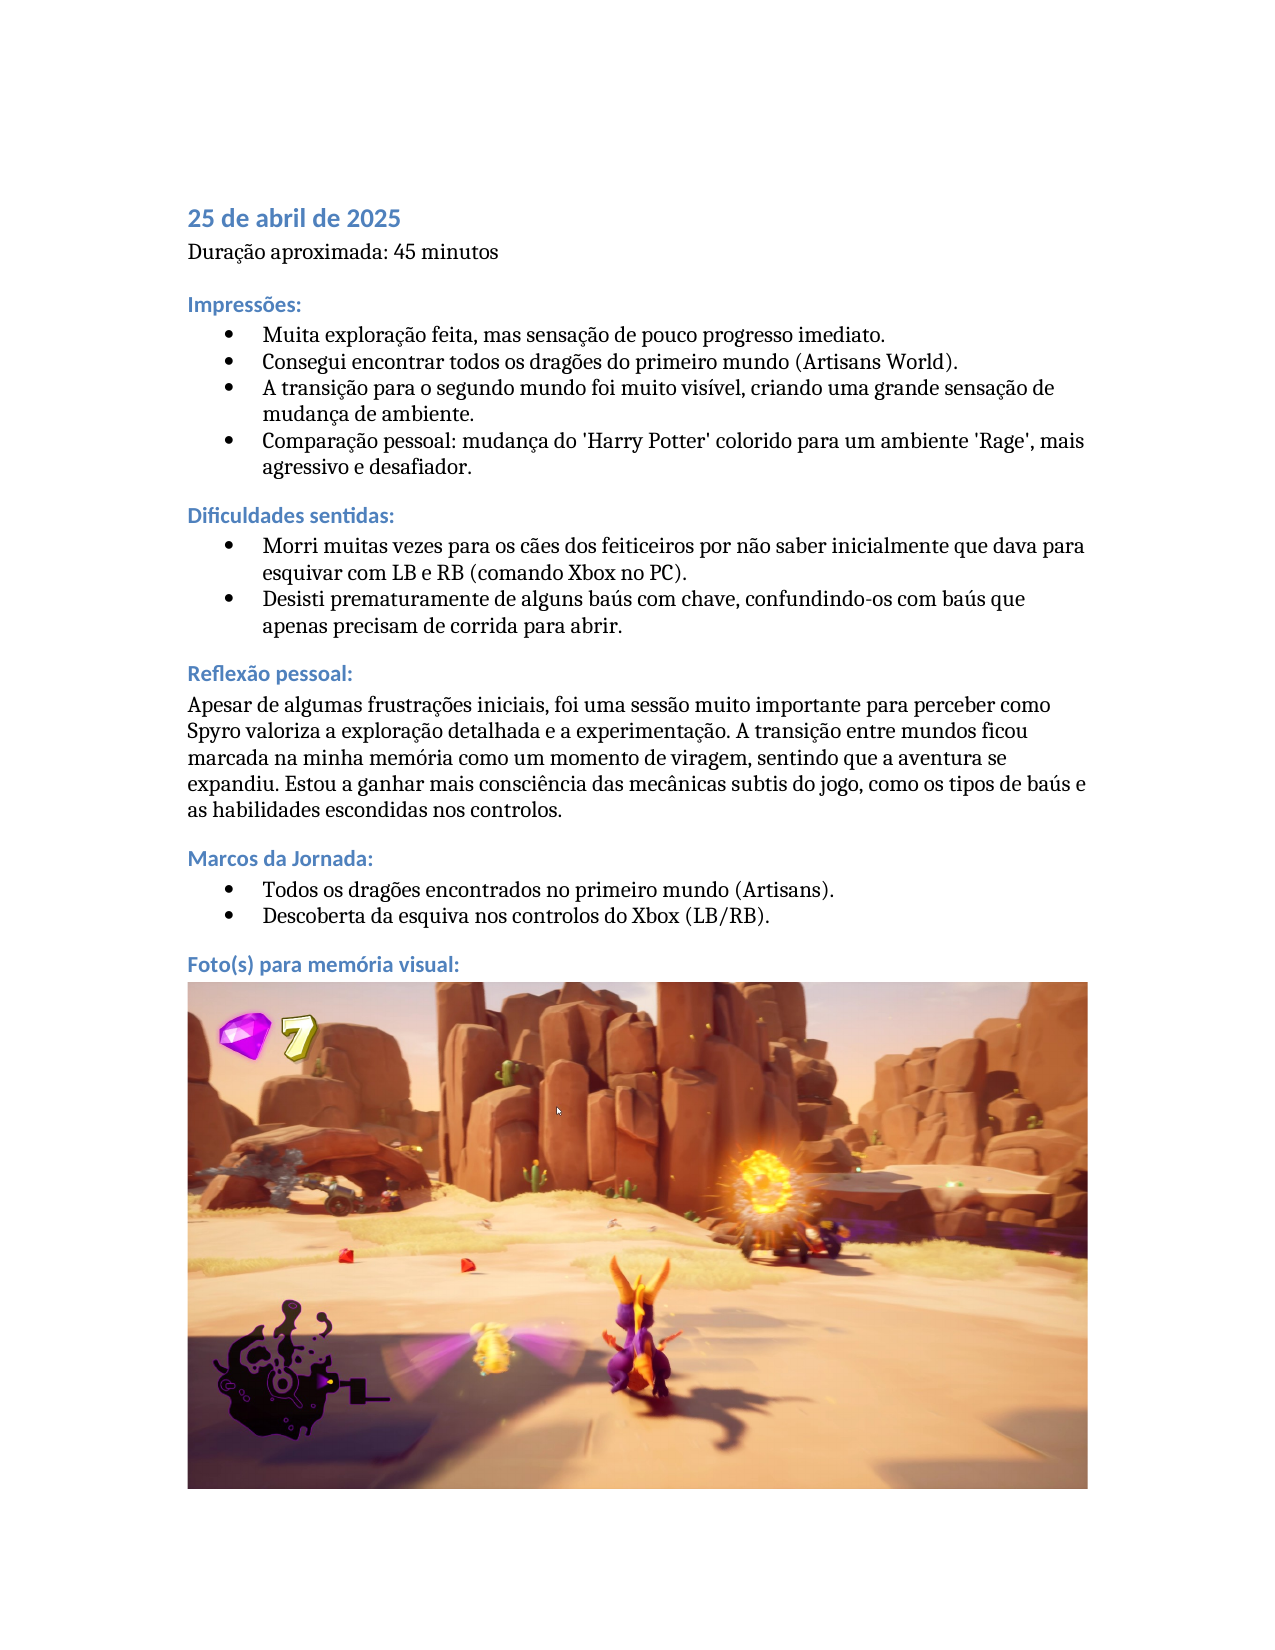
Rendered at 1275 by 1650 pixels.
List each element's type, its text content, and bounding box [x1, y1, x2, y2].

subtitle Reflexão pessoal: [187, 659, 1087, 688]
list Desisti prematuramente de alguns baús com chave, confundindo-os com baús que apenas precisam de corrida para abrir. [225, 586, 1087, 639]
list Descoberta da esquiva nos controlos do Xbox (LB/RB). [225, 903, 1087, 929]
subtitle Impressões: [187, 290, 1087, 318]
list Comparação pessoal: mudança do 'Harry Potter' colorido para um ambiente 'Rage', mais agressivo e desafiador. [225, 428, 1087, 480]
list Todos os dragões encontrados no primeiro mundo (Artisans). [225, 877, 1087, 903]
subtitle Dificuldades sentidas: [187, 501, 1087, 529]
list Muita exploração feita, mas sensação de pouco progresso imediato. [225, 322, 1087, 348]
subtitle Marcos da Jornada: [187, 844, 1087, 872]
subtitle Foto(s) para memória visual: [187, 950, 1087, 978]
text Apesar de algumas frustrações iniciais, foi uma sessão muito importante para perceber como Spyro valoriza a exploração detalhada e a experimentação. A transição entre mundos ficou marcada na minha memória como um momento de viragem, sentindo que a aventura se expandiu. Estou a ganhar mais consciência das mecânicas subtis do jogo, como os tipos de baús e as habilidades escondidas nos controlos. [187, 692, 1087, 823]
text Duração aproximada: 45 minutos [187, 239, 1087, 265]
list Consegui encontrar todos os dragões do primeiro mundo (Artisans World). [225, 348, 1087, 375]
subtitle 25 de abril de 2025 [187, 201, 1087, 234]
list Morri muitas vezes para os cães dos feiticeiros por não saber inicialmente que dava para esquivar com LB e RB (comando Xbox no PC). [225, 533, 1087, 586]
picture [187, 982, 1088, 1489]
list A transição para o segundo mundo foi muito visível, criando uma grande sensação de mudança de ambiente. [225, 375, 1087, 428]
